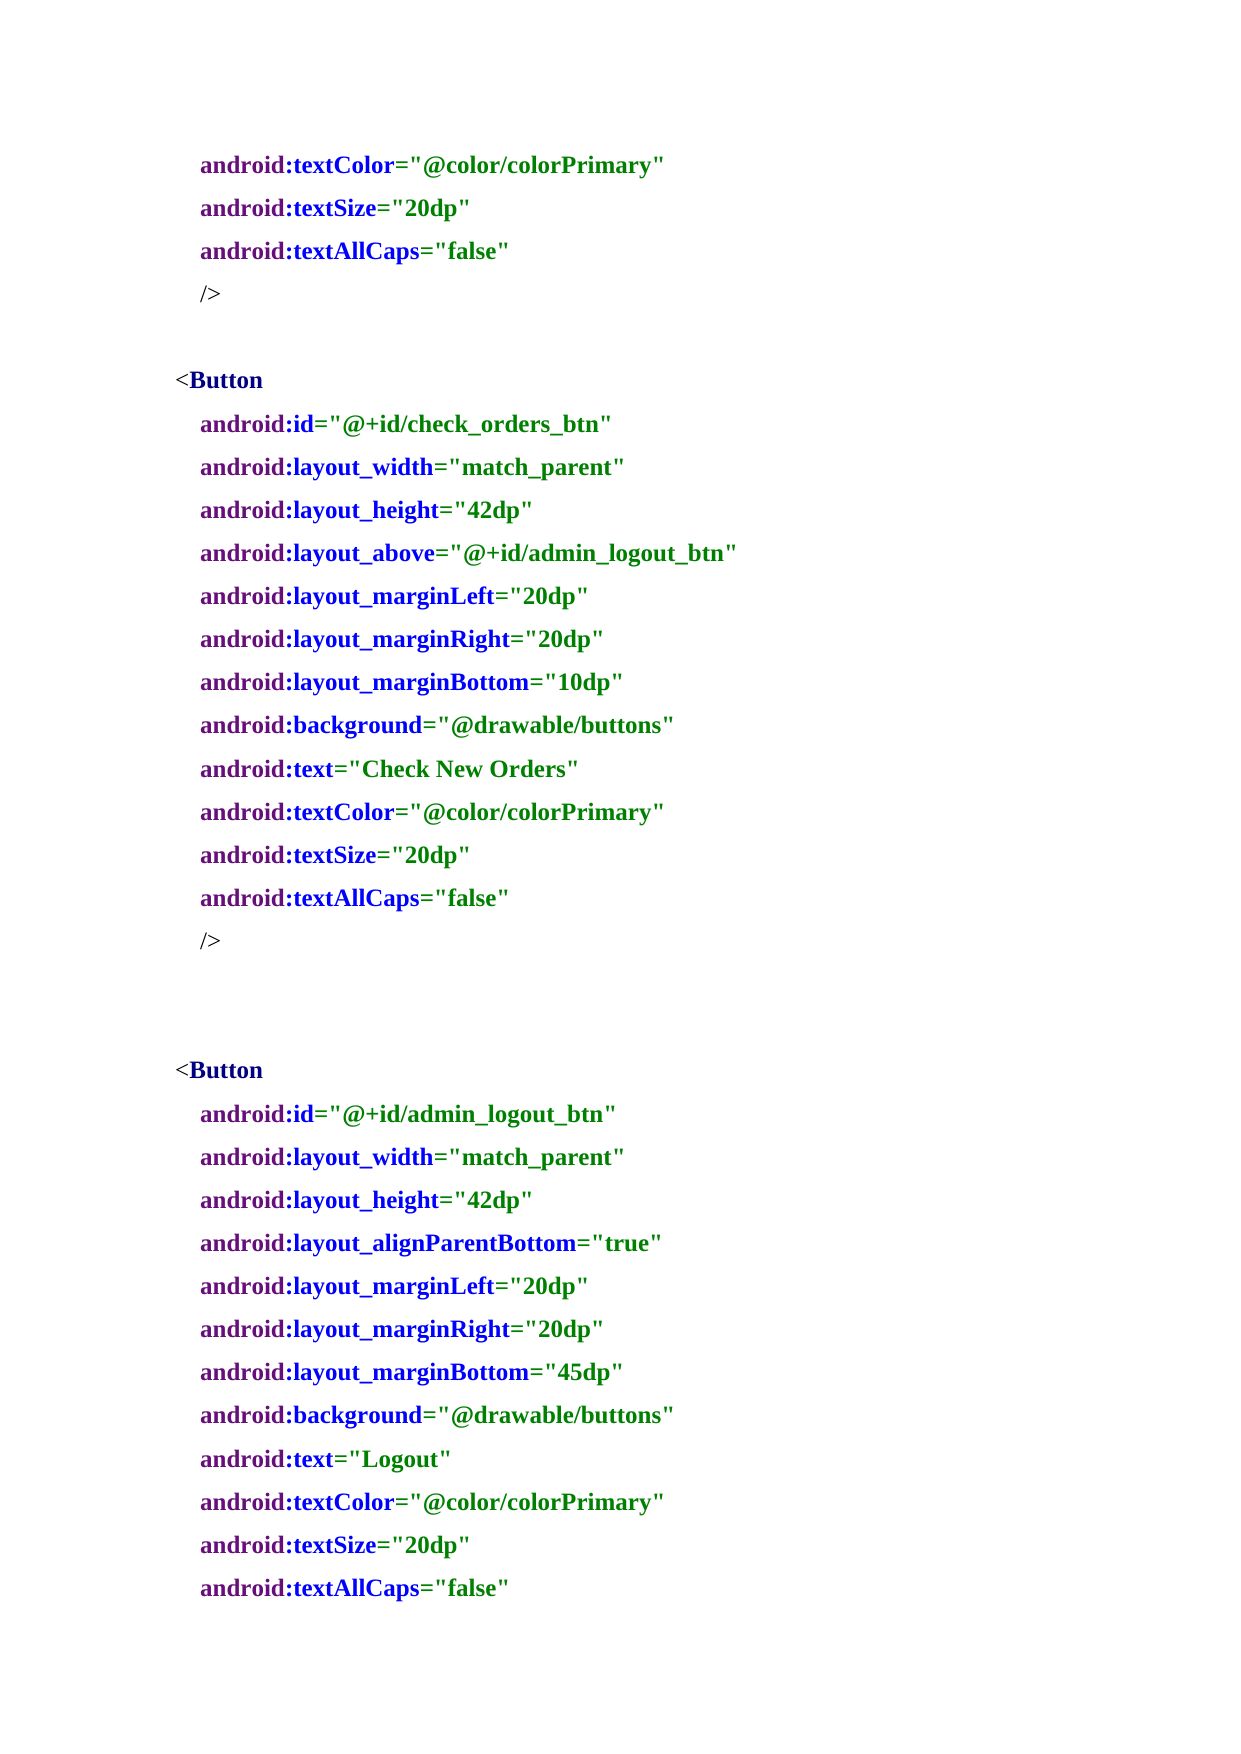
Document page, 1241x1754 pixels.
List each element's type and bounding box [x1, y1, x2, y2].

text [150, 150, 1090, 1602]
